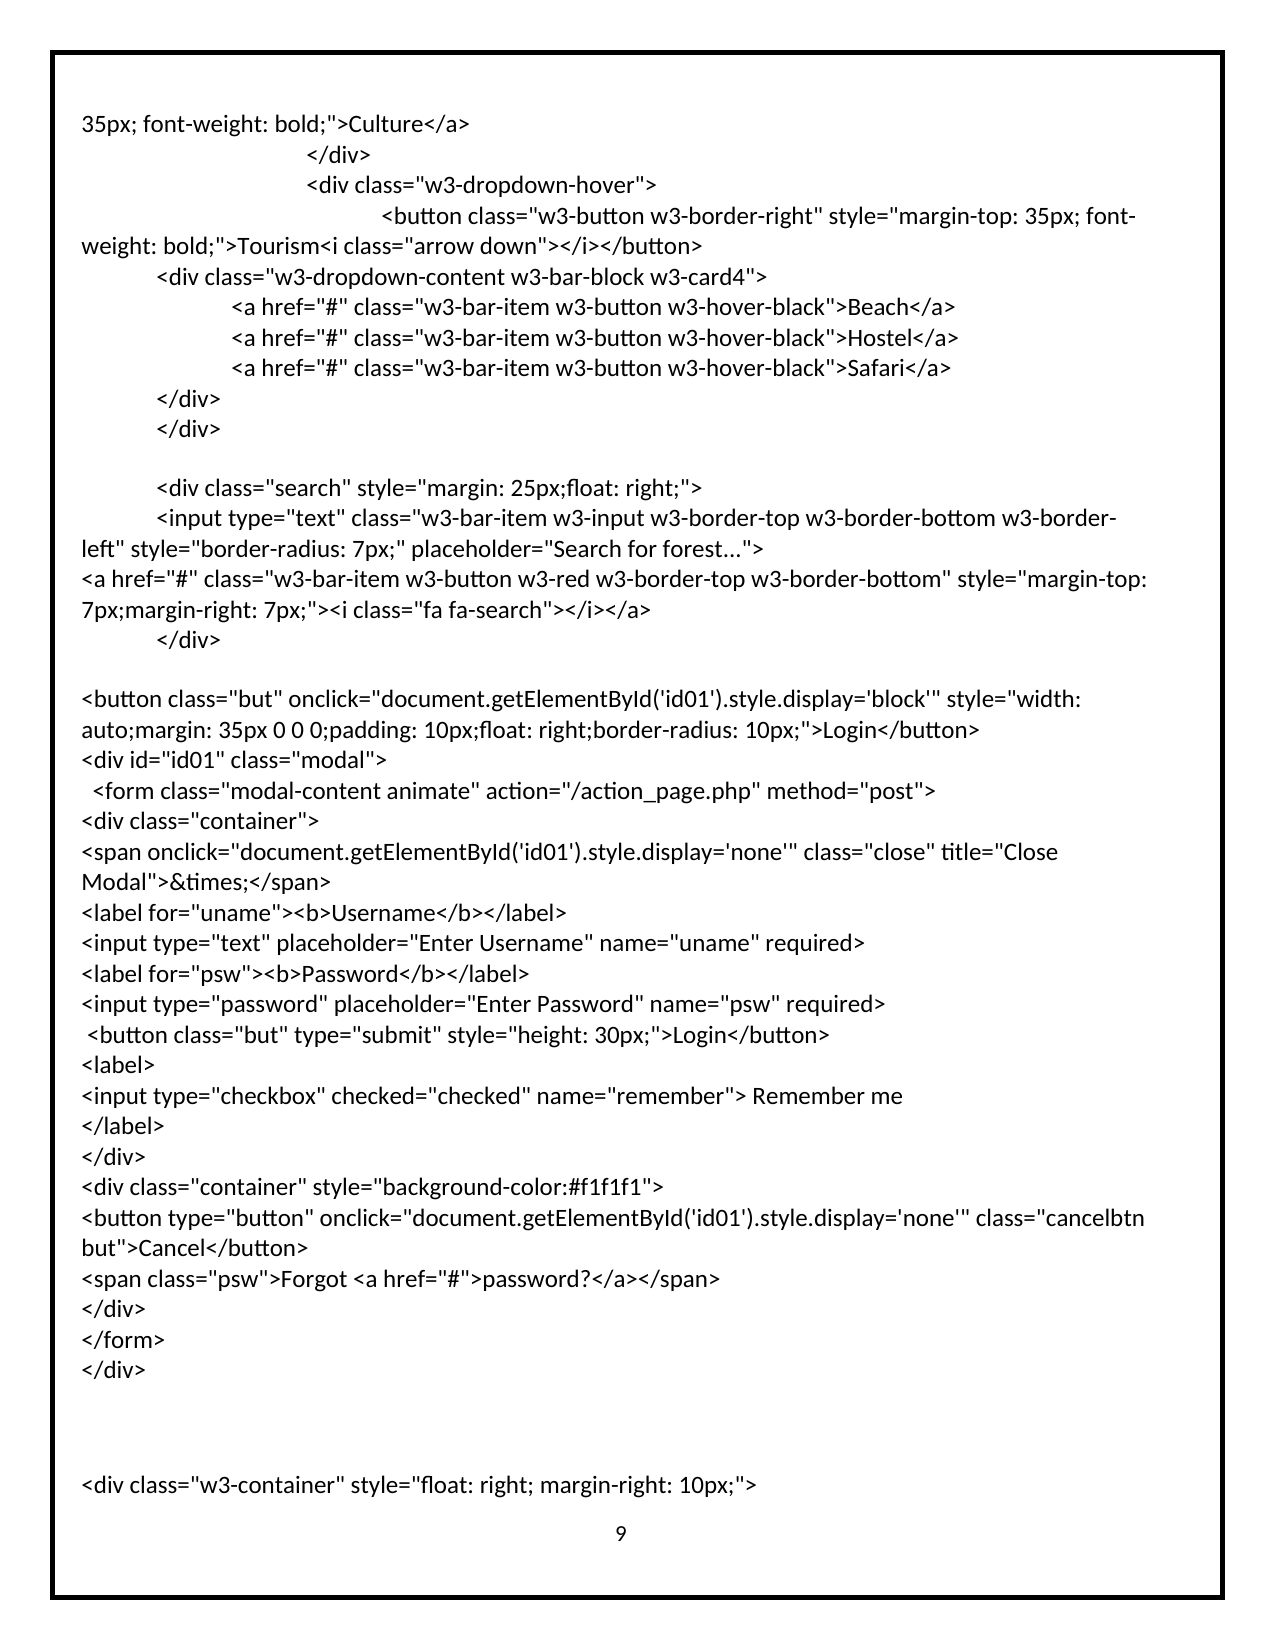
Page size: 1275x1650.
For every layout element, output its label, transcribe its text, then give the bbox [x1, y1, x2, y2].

text <div class="w3-dropdown-content w3-bar-block w3-card4"> [81, 261, 1160, 291]
text <form class="modal-content animate" action="/action_page.php" method="post"> [81, 775, 1160, 805]
text <button class="but" type="submit" style="height: 30px;">Login</button> [81, 1019, 1160, 1049]
text <button class="w3-button w3-border-right" style="margin-top: 35px; font-weight: bold;">Tourism<i class="arrow down"></i></button> [81, 200, 1160, 261]
text <div class="search" style="margin: 25px;float: right;"> [81, 472, 1160, 503]
text <div class="container" style="background-color:#f1f1f1"> [81, 1172, 1160, 1202]
text <a href="#" class="w3-bar-item w3-button w3-hover-black">Hostel</a> [81, 322, 1160, 352]
text </label> [81, 1111, 1160, 1141]
text </div> [81, 625, 1160, 655]
text <span class="psw">Forgot <a href="#">password?</a></span> [81, 1263, 1160, 1294]
text <a href="#" class="w3-bar-item w3-button w3-hover-black">Safari</a> [81, 352, 1160, 383]
text <label for="psw"><b>Password</b></label> [81, 958, 1160, 988]
text <input type="text" placeholder="Enter Username" name="uname" required> [81, 927, 1160, 958]
text <div class="container"> [81, 805, 1160, 836]
text <div class="w3-dropdown-hover"> [81, 169, 1160, 200]
text <a href="#" class="w3-bar-item w3-button w3-red w3-border-top w3-border-bottom" style="margin-top: 7px;margin-right: 7px;"><i class="fa fa-search"></i></a> [81, 564, 1160, 625]
text <a href="#" class="w3-bar-item w3-button w3-hover-black">Beach</a> [81, 291, 1160, 322]
text <span onclick="document.getElementById('id01').style.display='none'" class="close" title="Close Modal">&times;</span> [81, 836, 1160, 897]
text </div> [81, 413, 1160, 444]
text <input type="password" placeholder="Enter Password" name="psw" required> [81, 988, 1160, 1019]
text </div> [81, 139, 1160, 169]
text <div id="id01" class="modal"> [81, 744, 1160, 775]
text </div> [81, 383, 1160, 413]
text </form> [81, 1324, 1160, 1355]
text <label for="uname"><b>Username</b></label> [81, 897, 1160, 927]
text <label> [81, 1049, 1160, 1080]
text <div class="w3-container" style="float: right; margin-right: 10px;"> [81, 1469, 1160, 1500]
text <input type="checkbox" checked="checked" name="remember"> Remember me [81, 1080, 1160, 1111]
text <button type="button" onclick="document.getElementById('id01').style.display='none'" class="cancelbtn but">Cancel</button> [81, 1202, 1160, 1263]
text </div> [81, 1294, 1160, 1324]
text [81, 108, 1160, 139]
text <input type="text" class="w3-bar-item w3-input w3-border-top w3-border-bottom w3-border-left" style="border-radius: 7px;" placeholder="Search for forest..."> [81, 503, 1160, 564]
text <button class="but" onclick="document.getElementById('id01').style.display='block'" style="width: auto;margin: 35px 0 0 0;padding: 10px;float: right;border-radius: 10px;">Login</button> [81, 683, 1160, 744]
text </div> [81, 1355, 1160, 1385]
text </div> [81, 1141, 1160, 1172]
